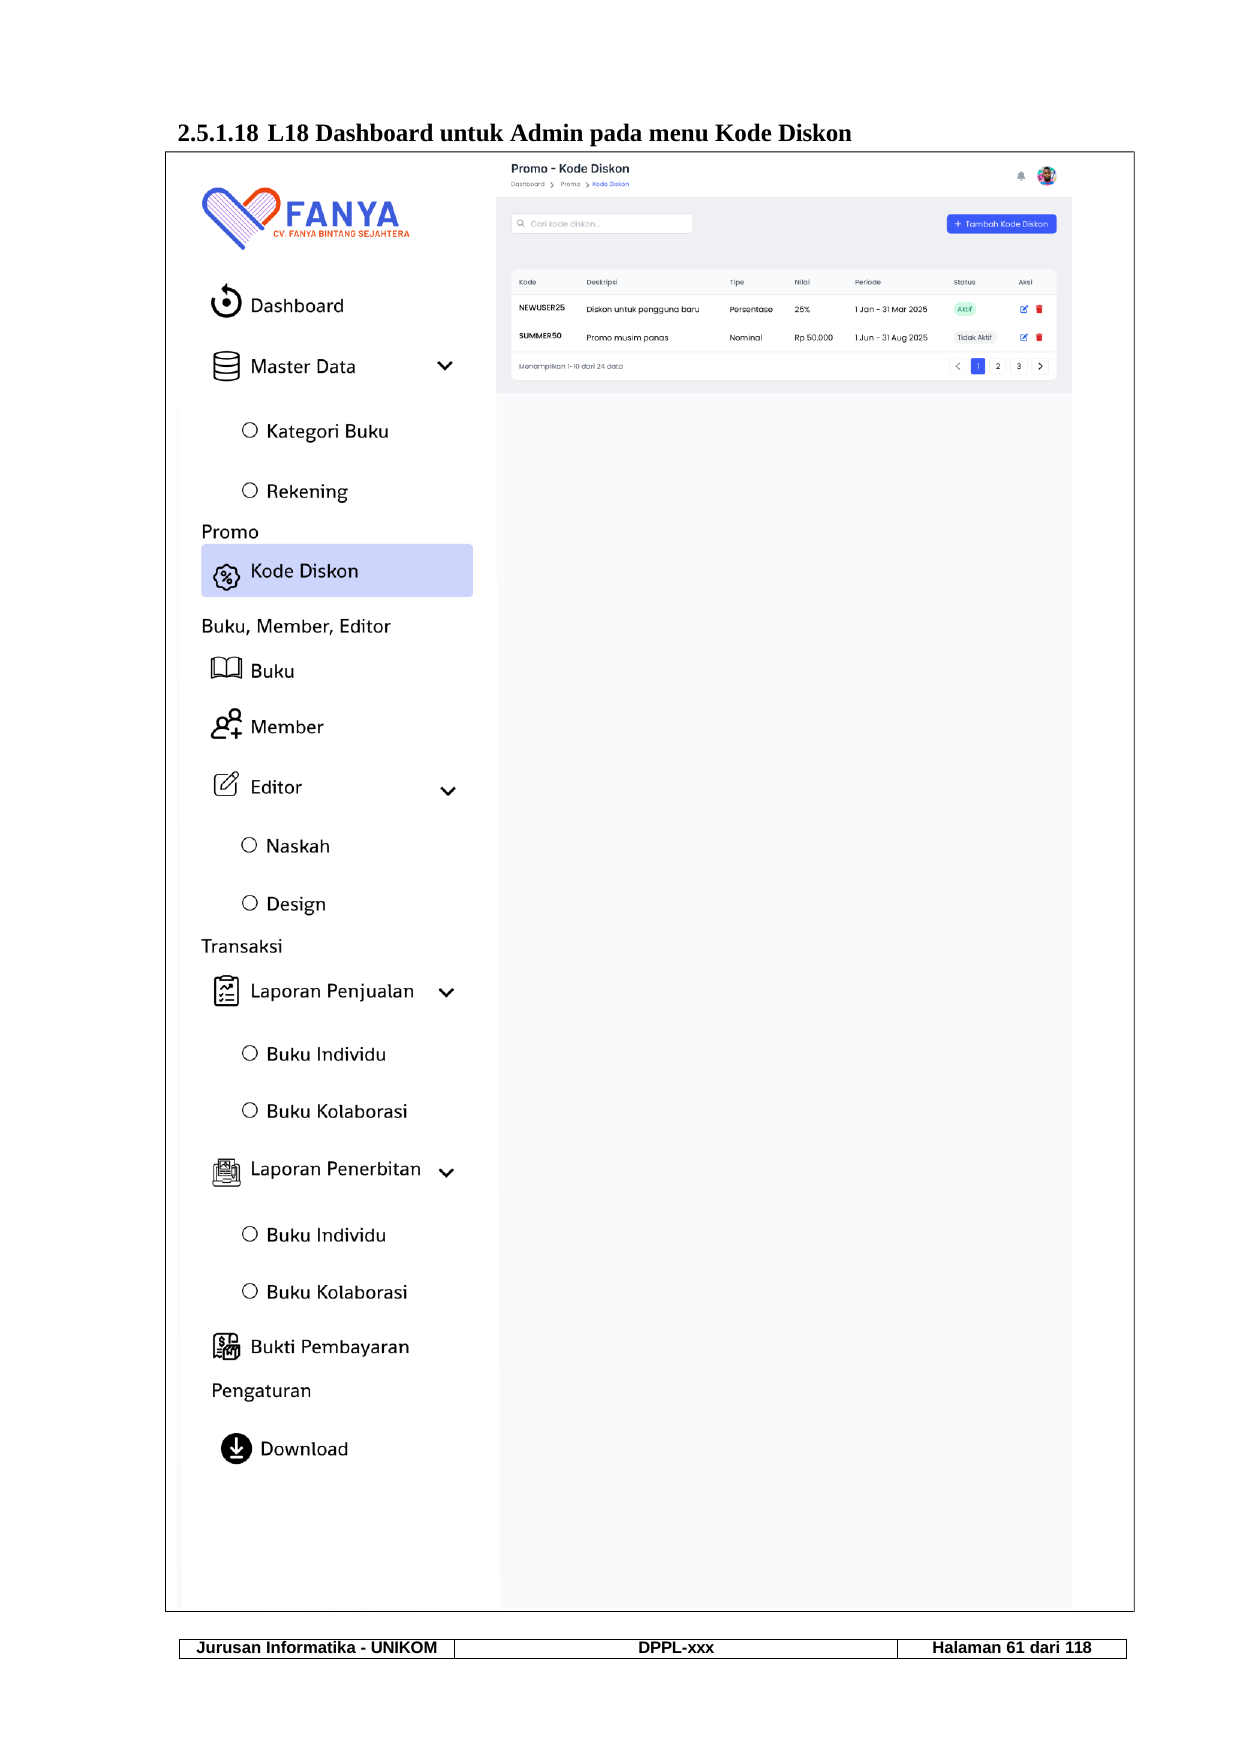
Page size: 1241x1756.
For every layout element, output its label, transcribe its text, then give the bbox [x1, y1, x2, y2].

subtitle L18 Dashboard untuk Admin pada menu Kode Diskon [177, 118, 1211, 147]
picture [177, 154, 1072, 1609]
